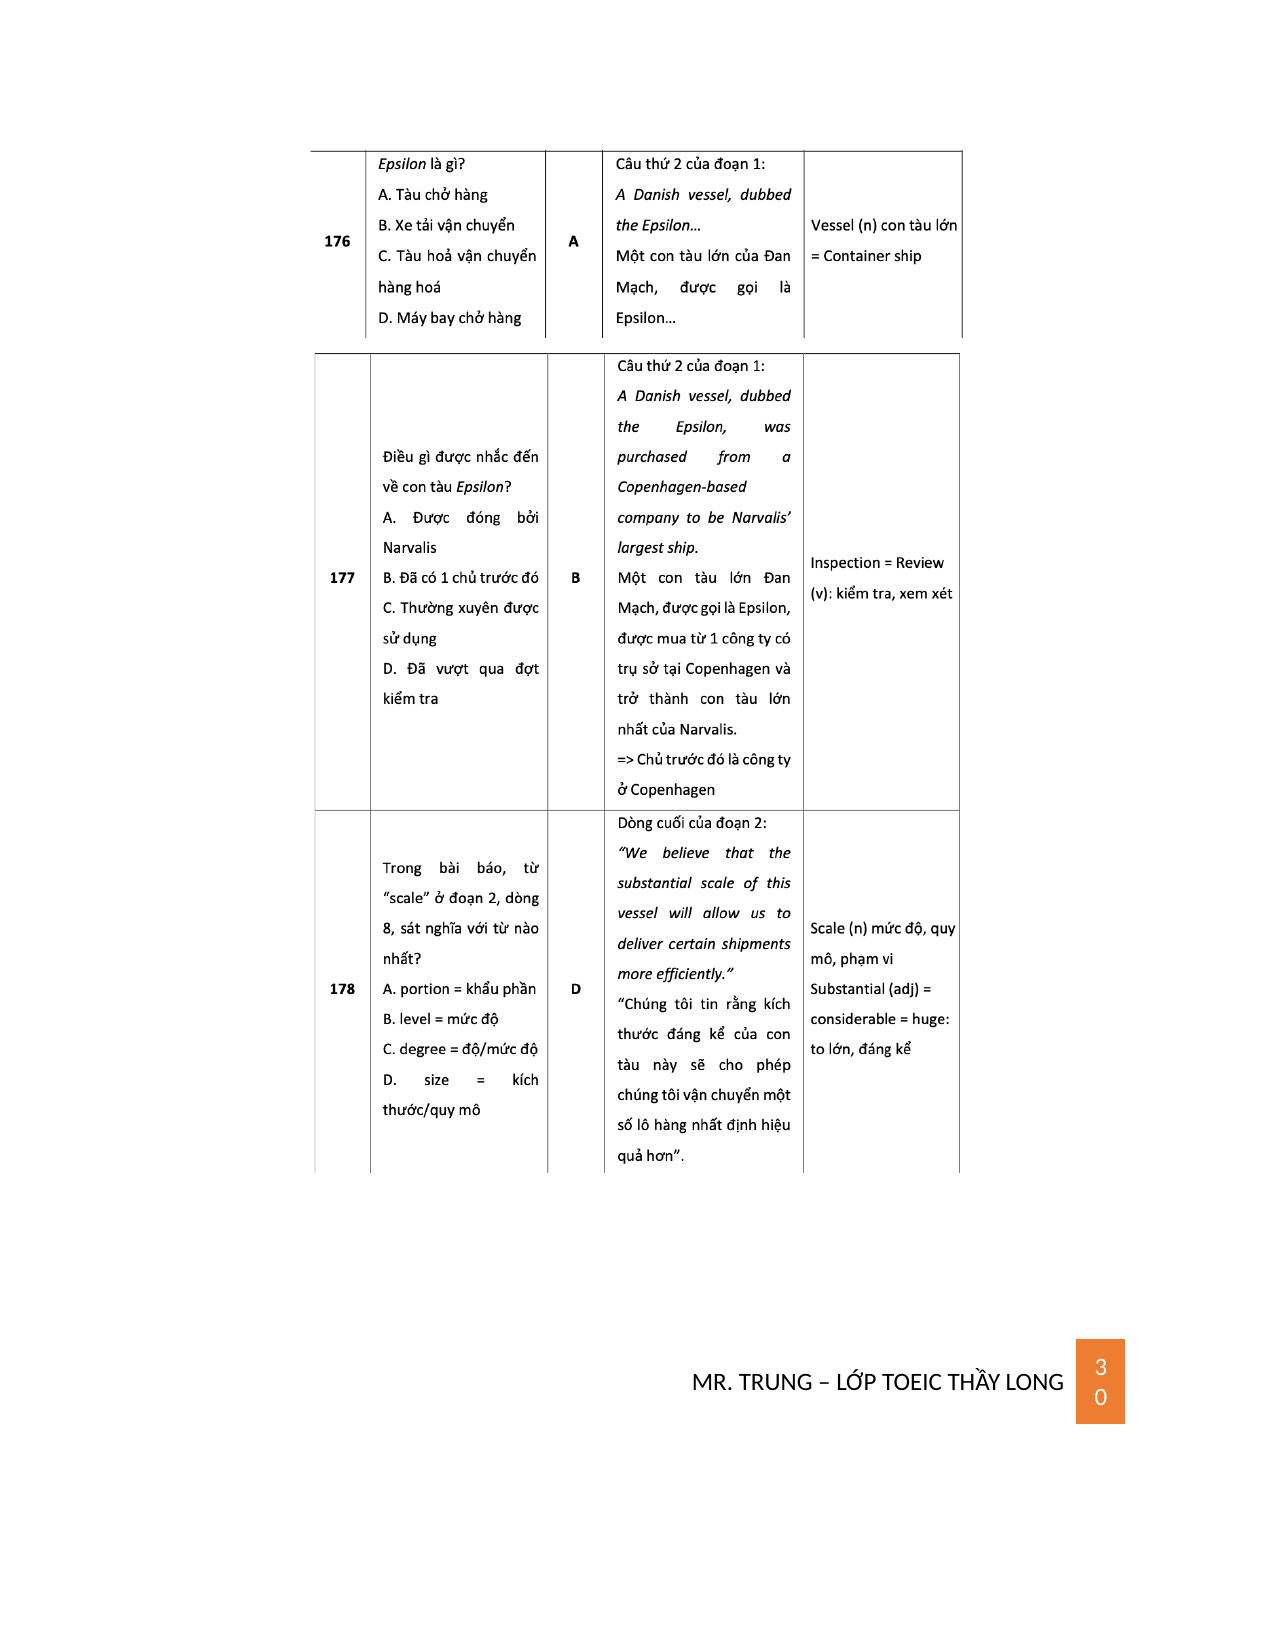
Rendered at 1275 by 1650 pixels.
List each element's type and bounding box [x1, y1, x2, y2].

picture [314, 353, 961, 1173]
picture [310, 150, 965, 338]
